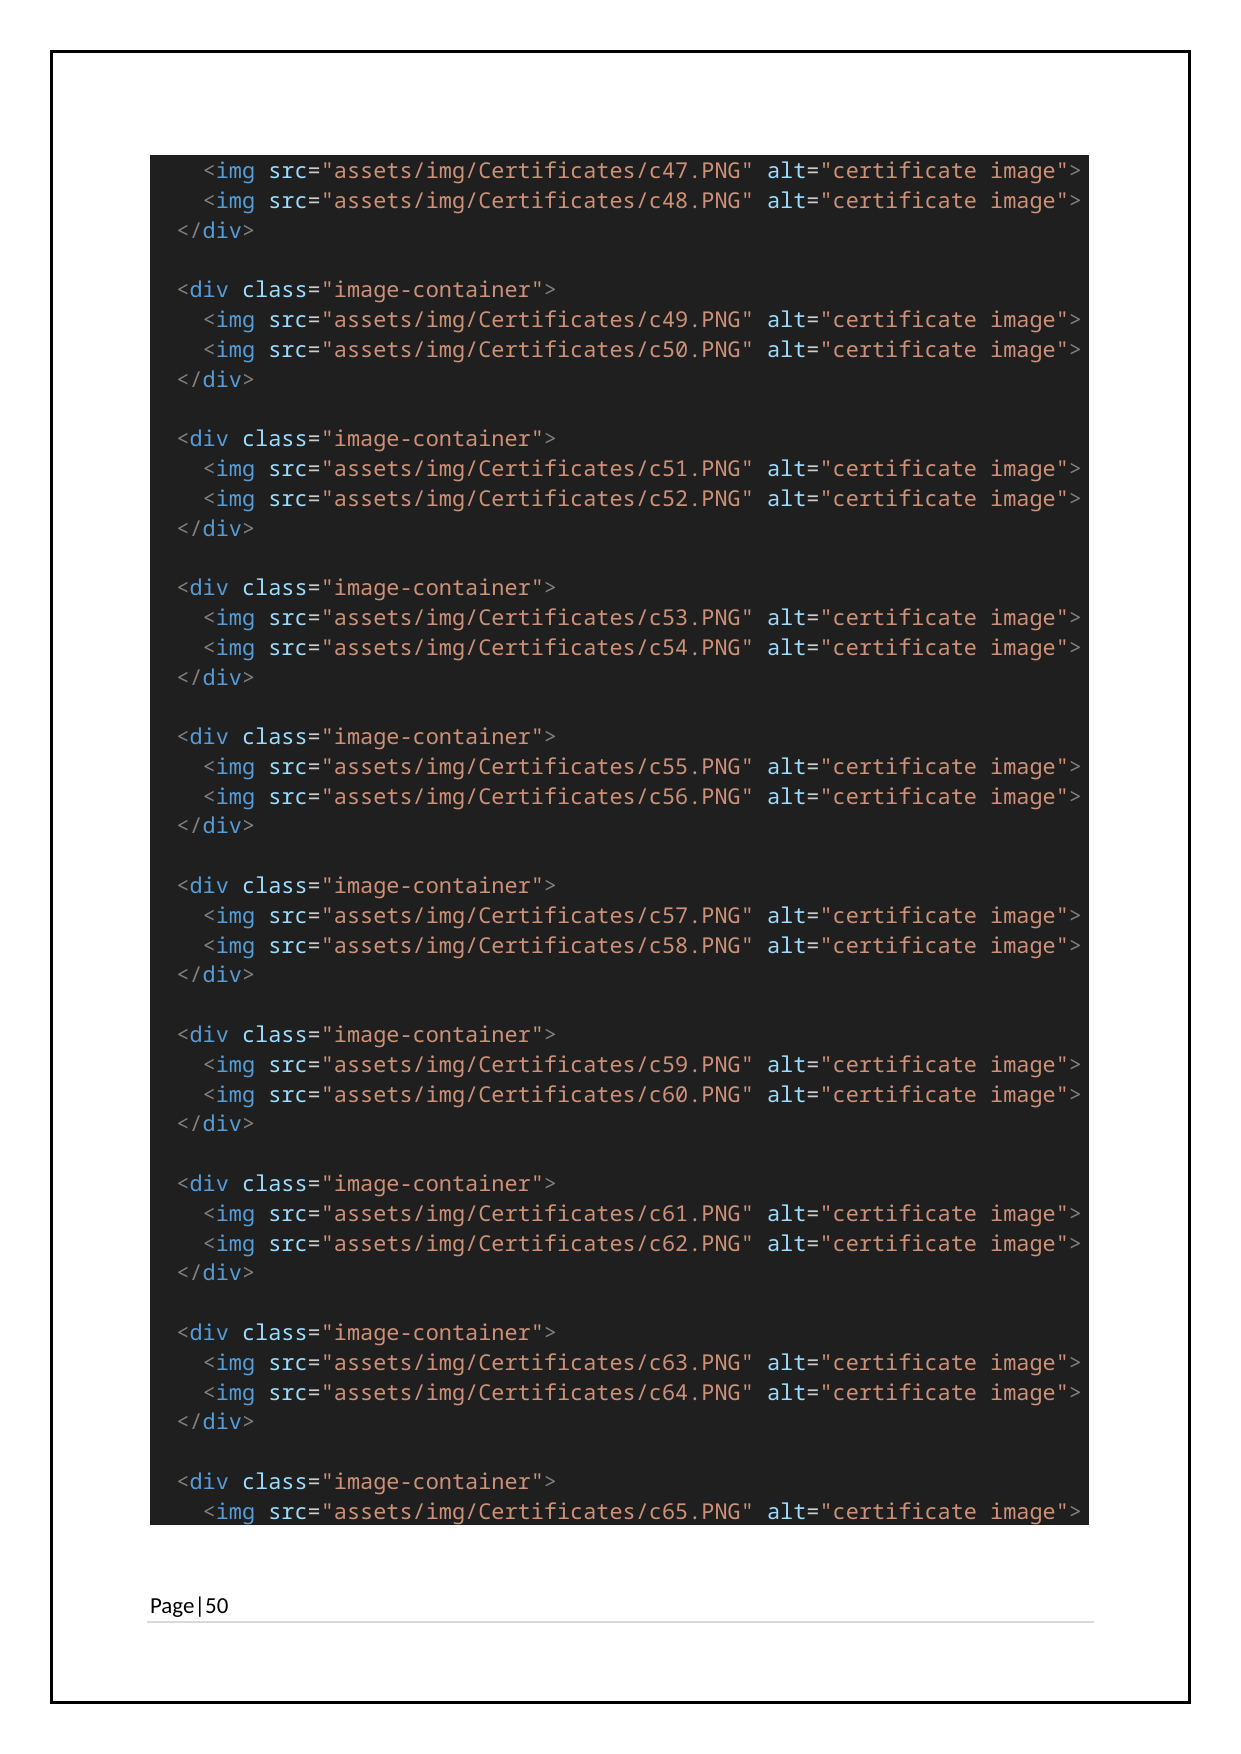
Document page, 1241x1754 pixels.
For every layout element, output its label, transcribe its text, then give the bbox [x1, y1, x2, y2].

text <div class="image-container"> [150, 721, 1089, 751]
text <div class="image-container"> [150, 274, 1089, 304]
text <img src="assets/img/Certificates/c50.PNG" alt="certificate image"> [150, 334, 1089, 363]
text </div> [150, 214, 1089, 244]
text </div> [150, 661, 1089, 691]
text <div class="image-container"> [150, 1168, 1089, 1198]
text </div> [150, 1406, 1089, 1436]
text <img src="assets/img/Certificates/c63.PNG" alt="certificate image"> [150, 1347, 1089, 1376]
text <img src="assets/img/Certificates/c58.PNG" alt="certificate image"> [150, 929, 1089, 959]
text </div> [150, 363, 1089, 393]
text <div class="image-container"> [150, 870, 1089, 900]
text <img src="assets/img/Certificates/c51.PNG" alt="certificate image"> [150, 453, 1089, 483]
text <img src="assets/img/Certificates/c57.PNG" alt="certificate image"> [150, 900, 1089, 929]
text <img src="assets/img/Certificates/c48.PNG" alt="certificate image"> [150, 185, 1089, 214]
text <img src="assets/img/Certificates/c52.PNG" alt="certificate image"> [150, 483, 1089, 512]
text <img src="assets/img/Certificates/c56.PNG" alt="certificate image"> [150, 781, 1089, 810]
text </div> [150, 1257, 1089, 1287]
text <img src="assets/img/Certificates/c55.PNG" alt="certificate image"> [150, 751, 1089, 781]
text <div class="image-container"> [150, 423, 1089, 453]
text <div class="image-container"> [150, 572, 1089, 602]
text <img src="assets/img/Certificates/c49.PNG" alt="certificate image"> [150, 304, 1089, 334]
text <img src="assets/img/Certificates/c47.PNG" alt="certificate image"> [150, 155, 1089, 185]
text </div> [150, 512, 1089, 542]
text <img src="assets/img/Certificates/c53.PNG" alt="certificate image"> [150, 602, 1089, 632]
text <div class="image-container"> [150, 1317, 1089, 1347]
text <img src="assets/img/Certificates/c61.PNG" alt="certificate image"> [150, 1198, 1089, 1227]
text <img src="assets/img/Certificates/c64.PNG" alt="certificate image"> [150, 1376, 1089, 1406]
text <div class="image-container"> [150, 1019, 1089, 1049]
text <img src="assets/img/Certificates/c59.PNG" alt="certificate image"> [150, 1049, 1089, 1078]
text </div> [150, 1108, 1089, 1138]
text <img src="assets/img/Certificates/c60.PNG" alt="certificate image"> [150, 1078, 1089, 1108]
text <img src="assets/img/Certificates/c54.PNG" alt="certificate image"> [150, 632, 1089, 661]
text </div> [150, 959, 1089, 989]
text <div class="image-container"> [150, 1466, 1089, 1496]
text <img src="assets/img/Certificates/c65.PNG" alt="certificate image"> [150, 1496, 1089, 1525]
text </div> [150, 810, 1089, 840]
text <img src="assets/img/Certificates/c62.PNG" alt="certificate image"> [150, 1227, 1089, 1257]
